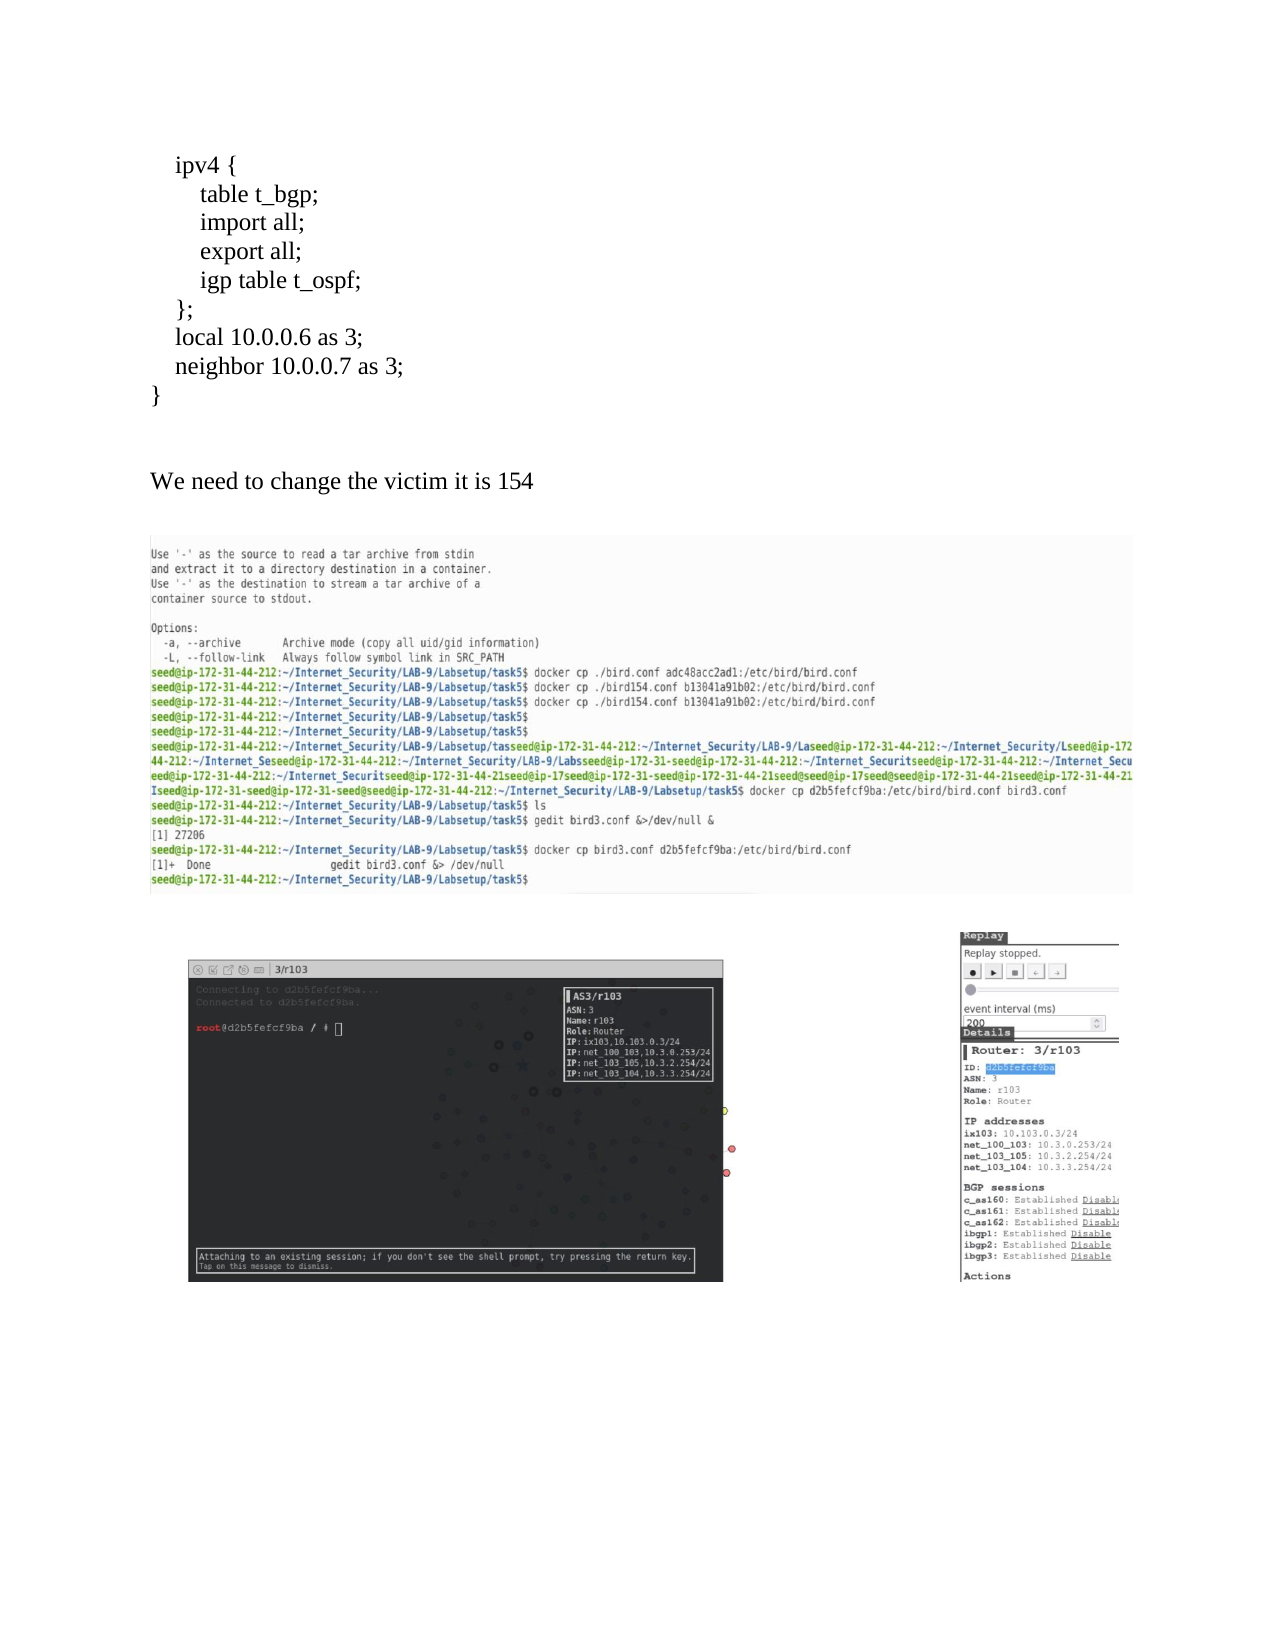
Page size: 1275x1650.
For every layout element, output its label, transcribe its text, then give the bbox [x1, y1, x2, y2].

text ipv4 { [175, 150, 1164, 179]
text local 10.0.0.6 as 3; [175, 322, 1164, 351]
text } [150, 380, 1164, 409]
text table t_bgp; import all; export all; [200, 179, 319, 265]
text We need to change the victim it is 154 [150, 466, 1164, 495]
text neighbor 10.0.0.7 as 3; [175, 351, 1164, 380]
text igp table t_ospf; [200, 265, 1164, 294]
picture [150, 535, 1133, 894]
picture [186, 932, 1119, 1282]
text }; [175, 294, 1164, 322]
